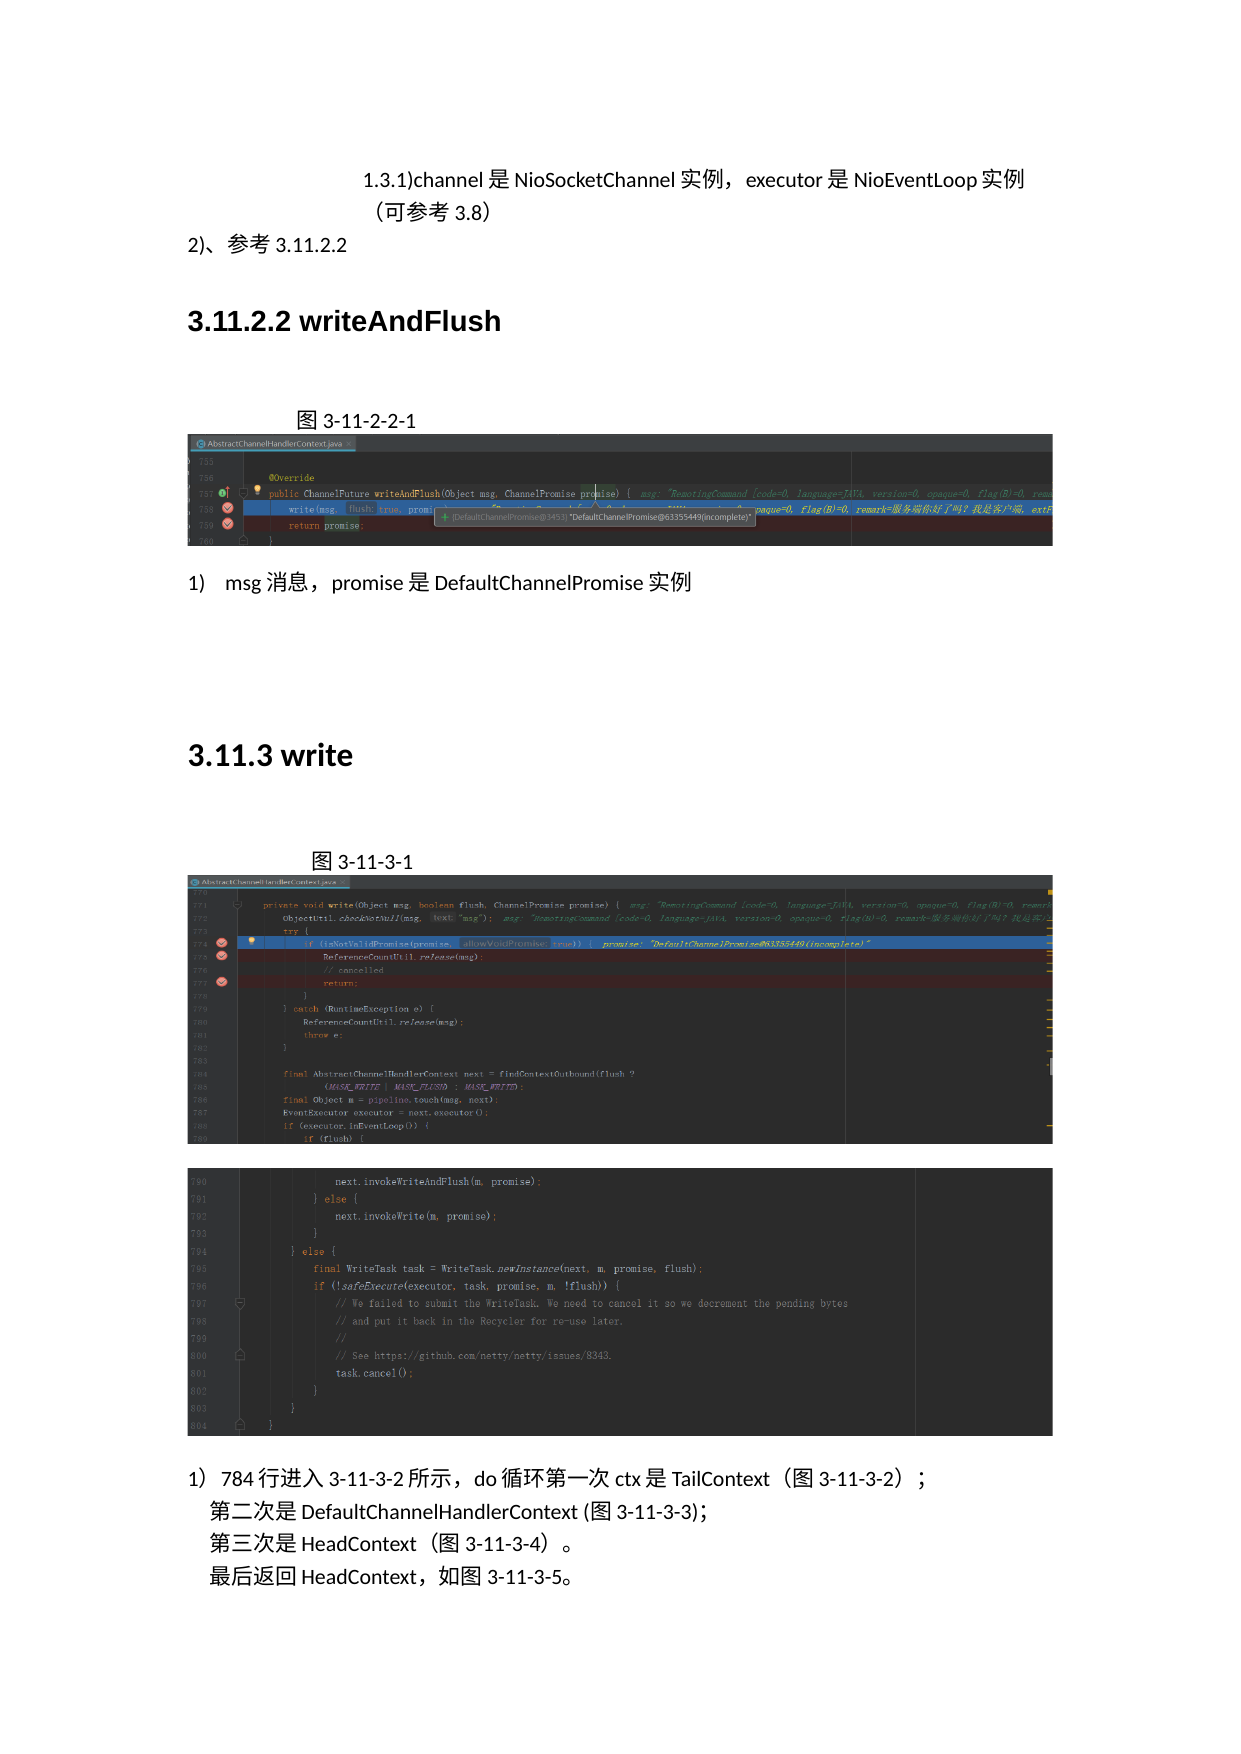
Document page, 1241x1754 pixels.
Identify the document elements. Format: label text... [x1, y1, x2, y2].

text 图3-11-3-1 [187, 843, 1053, 875]
text 1.3.1)channel是NioSocketChannel实例，executor是NioEventLoop实例 [187, 162, 1053, 194]
text 2)、参考3.11.2.2 [187, 227, 1053, 259]
text （可参考3.8） [187, 194, 1053, 227]
text 第三次是HeadContext（图3-11-3-4）。 [187, 1526, 1053, 1558]
picture [187, 875, 1053, 1144]
text 1）784行进入3-11-3-2所示，do循环第一次ctx是TailContext（图3-11-3-2）； [187, 1461, 1053, 1493]
text 最后返回HeadContext，如图3-11-3-5。 [187, 1558, 1053, 1591]
picture [187, 1168, 1053, 1436]
text 图3-11-2-2-1 [187, 402, 1053, 434]
subtitle 3.11.2.2 writeAndFlush [187, 289, 1053, 354]
list msg消息，promise是DefaultChannelPromise实例 [187, 565, 1053, 597]
subtitle 3.11.3 write [187, 722, 1053, 787]
picture [187, 434, 1053, 546]
text 第二次是DefaultChannelHandlerContext (图3-11-3-3)； [187, 1493, 1053, 1526]
